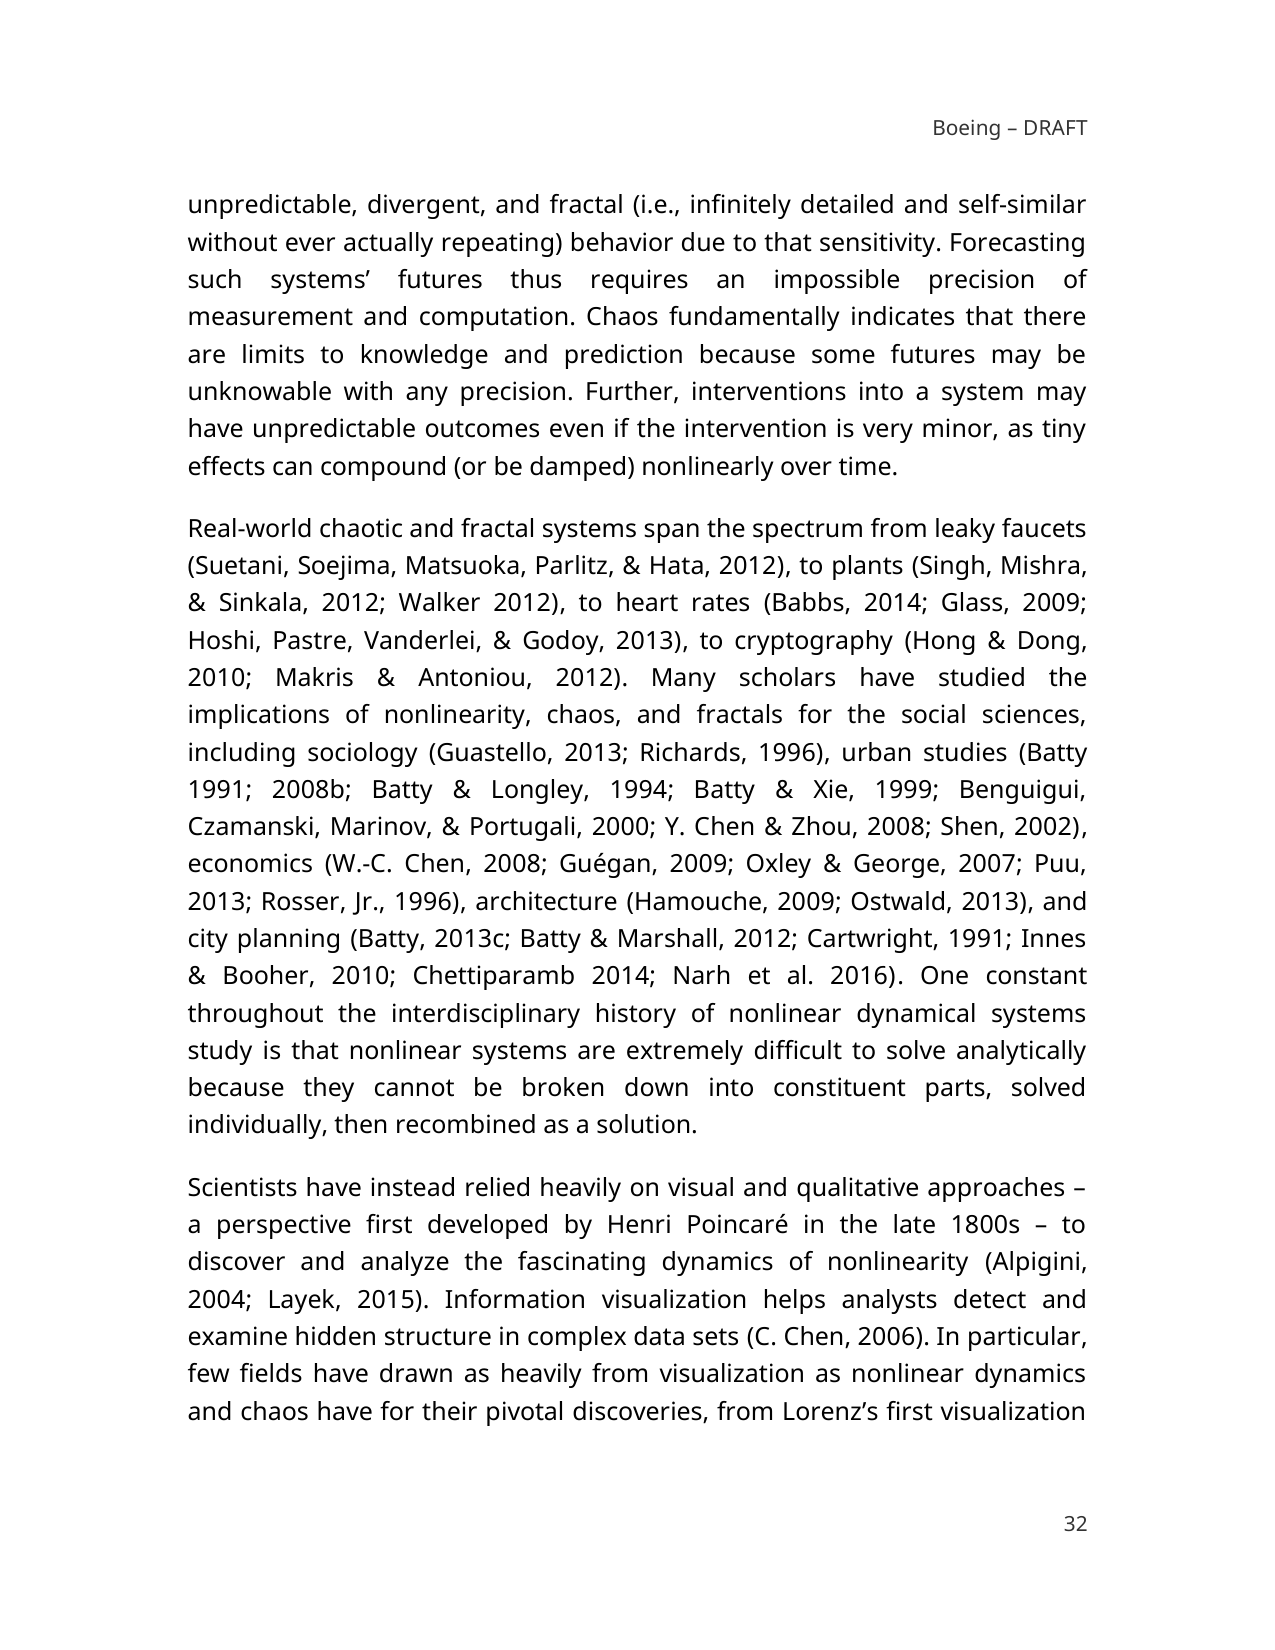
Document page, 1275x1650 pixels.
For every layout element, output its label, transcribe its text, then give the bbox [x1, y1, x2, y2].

text Real-world chaotic and fractal systems span the spectrum from leaky faucets (Suetani, Soejima, Matsuoka, Parlitz, & Hata, 2012), to plants (Singh, Mishra, & Sinkala, 2012; Walker 2012), to heart rates (Babbs, 2014; Glass, 2009; Hoshi, Pastre, Vanderlei, & Godoy, 2013), to cryptography (Hong & Dong, 2010; Makris & Antoniou, 2012). Many scholars have studied the implications of nonlinearity, chaos, and fractals for the social sciences, including sociology (Guastello, 2013; Richards, 1996), urban studies (Batty 1991; 2008b; Batty & Longley, 1994; Batty & Xie, 1999; Benguigui, Czamanski, Marinov, & Portugali, 2000; Y. Chen & Zhou, 2008; Shen, 2002), economics (W.-C. Chen, 2008; Guégan, 2009; Oxley & George, 2007; Puu, 2013; Rosser, Jr., 1996), architecture (Hamouche, 2009; Ostwald, 2013), and city planning (Batty, 2013c; Batty & Marshall, 2012; Cartwright, 1991; Innes & Booher, 2010; Chettiparamb 2014; Narh et al. 2016). One constant throughout the interdisciplinary history of nonlinear dynamical systems study is that nonlinear systems are extremely difficult to solve analytically because they cannot be broken down into constituent parts, solved individually, then recombined as a solution. [187, 511, 1087, 1141]
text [187, 1170, 1087, 1427]
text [187, 187, 1087, 482]
